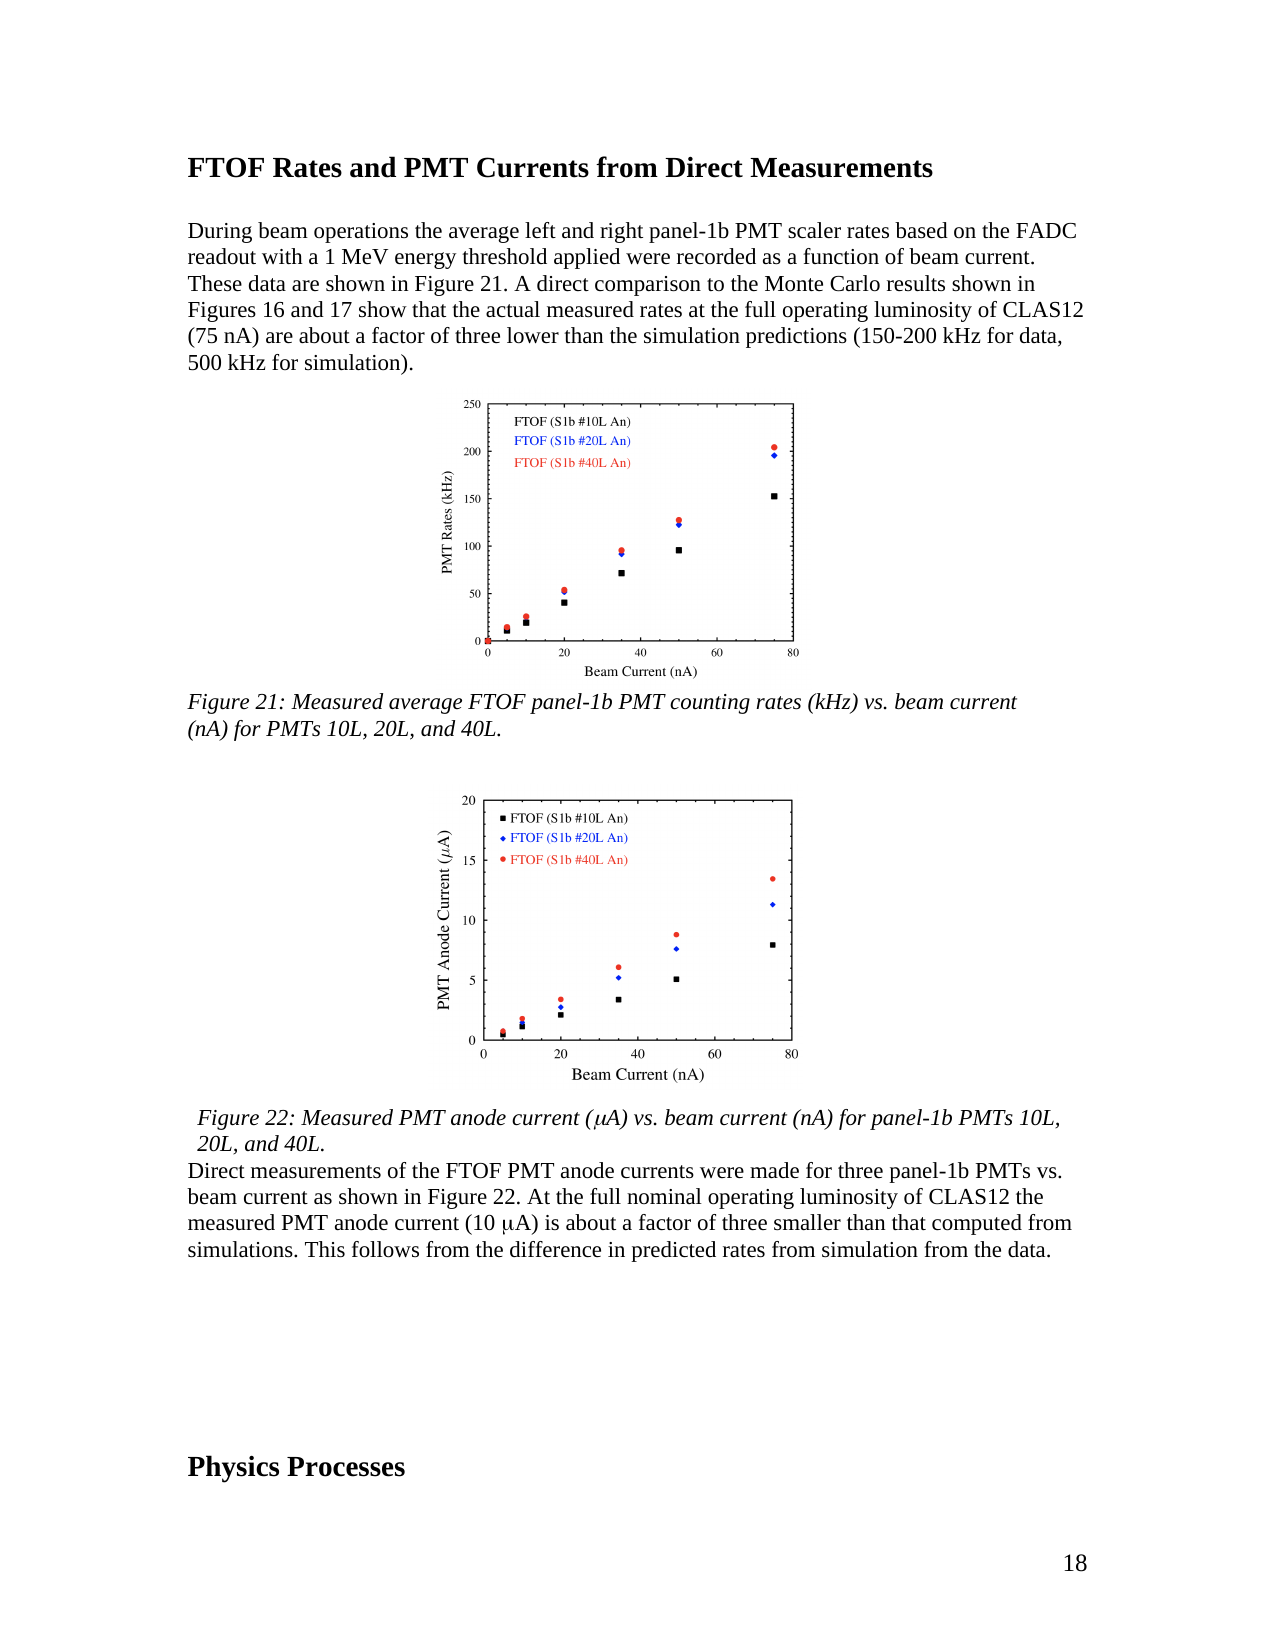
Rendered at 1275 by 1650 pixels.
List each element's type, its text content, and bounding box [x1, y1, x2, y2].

picture [427, 784, 804, 1090]
picture [436, 388, 812, 690]
text Physics Processes [187, 1415, 1087, 1482]
text During beam operations the average left and right panel-1b PMT scaler rates based on the FADC readout with a 1 MeV energy threshold applied were recorded as a function of beam current. These data are shown in Figure 21. A direct comparison to the Monte Carlo results shown in Figures 16 and 17 show that the actual measured rates at the full operating luminosity of CLAS12 (75 nA) are about a factor of three lower than the simulation predictions (150-200 kHz for data, 500 kHz for simulation). [187, 217, 1087, 375]
text FTOF Rates and PMT Currents from Direct Measurements [187, 150, 1087, 183]
